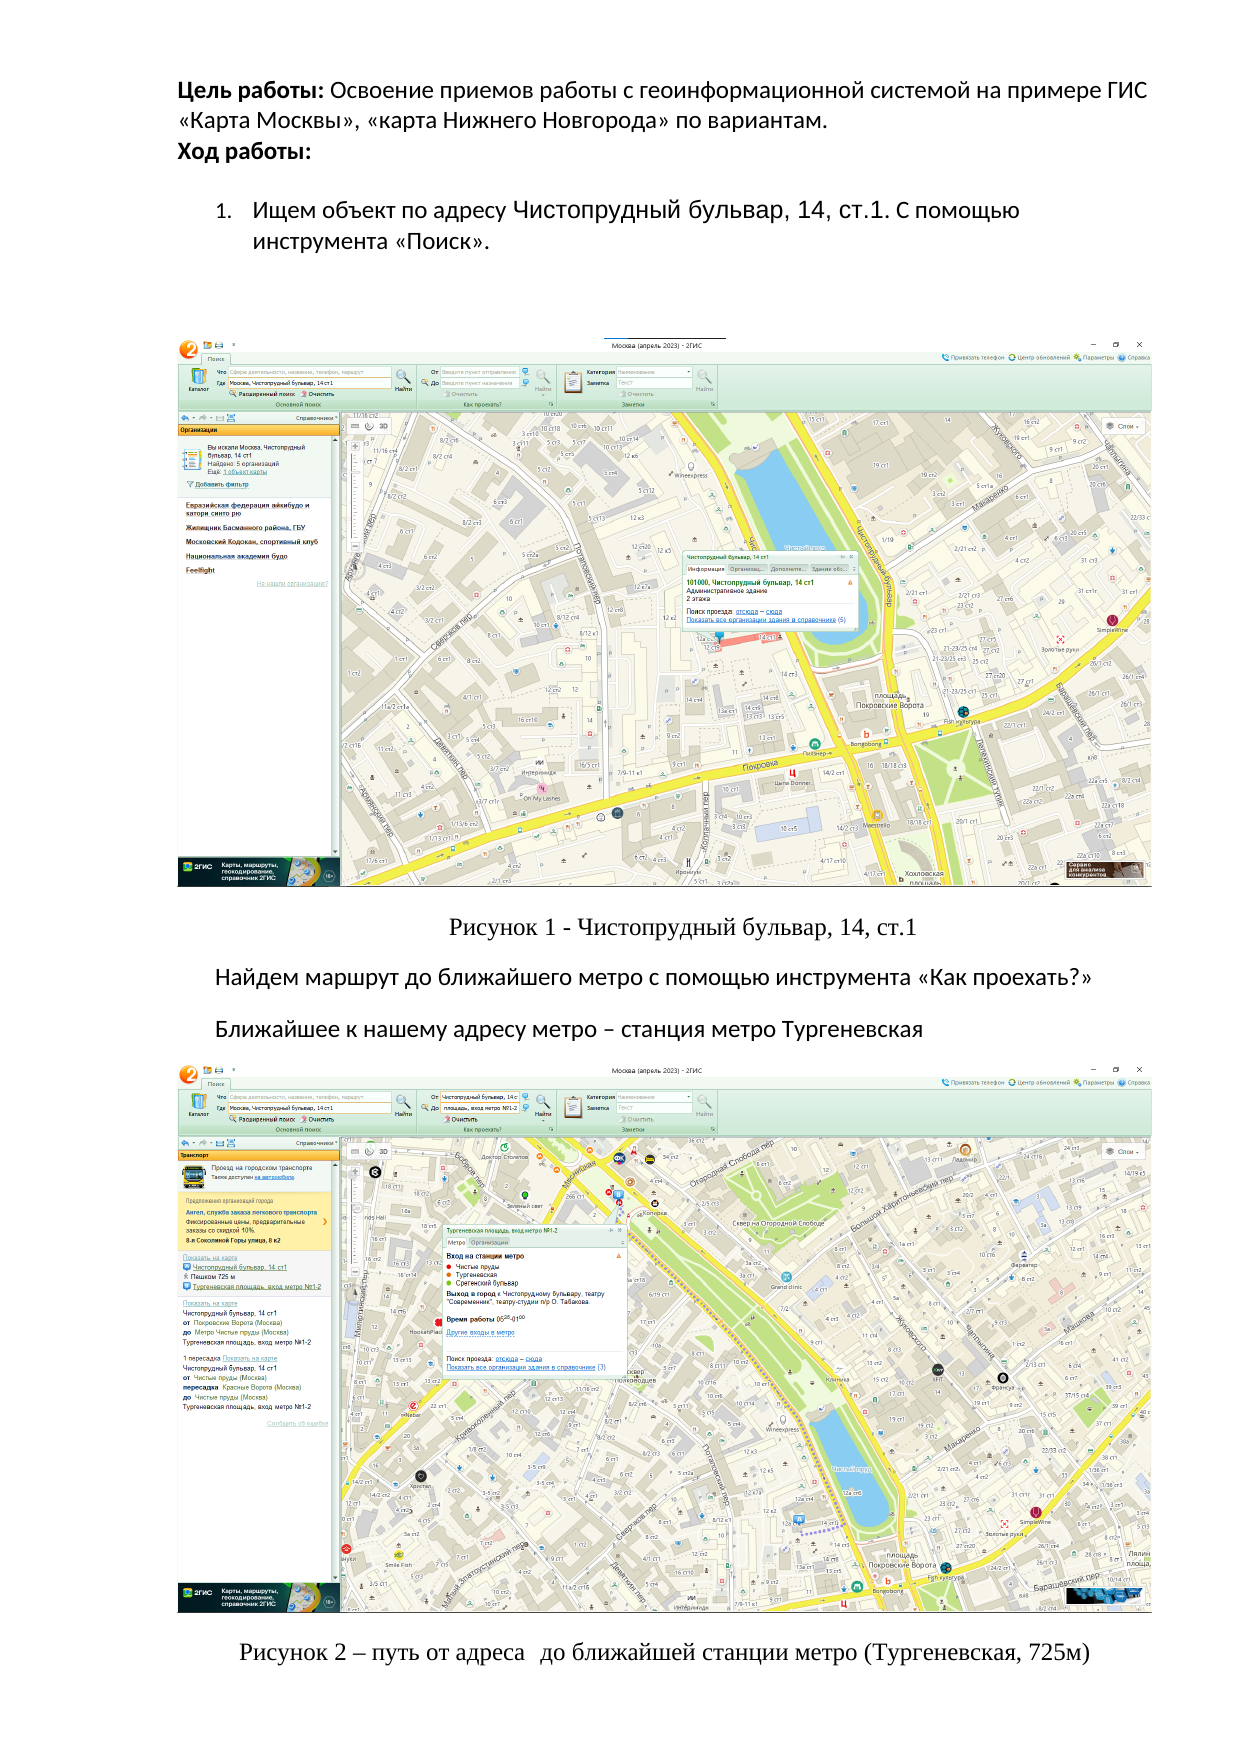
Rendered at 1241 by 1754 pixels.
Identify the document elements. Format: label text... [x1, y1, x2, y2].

text Ход работы: [177, 135, 1152, 165]
picture [177, 1064, 1152, 1613]
text Рисунок 2 – путь от адреса до ближайшей станции метро (Тургеневская, 725м) [177, 1637, 1152, 1666]
text Цель работы: Освоение приемов работы с геоинформационной системой на примере ГИС «Карта Москвы», «карта Нижнего Новгорода» по вариантам. [177, 74, 1152, 135]
text Ближайшее к нашему адресу метро – станция метро Тургеневская [215, 1013, 1152, 1043]
list Ищем объект по адресу Чистопрудный бульвар, 14, ст.1. С помощью инструмента «Поиск». [215, 194, 1152, 256]
picture [177, 338, 1152, 887]
text Рисунок 1 - Чистопрудный бульвар, 14, ст.1 [215, 912, 1152, 941]
text Найдем маршрут до ближайшего метро с помощью инструмента «Как проехать?» [215, 961, 1152, 992]
